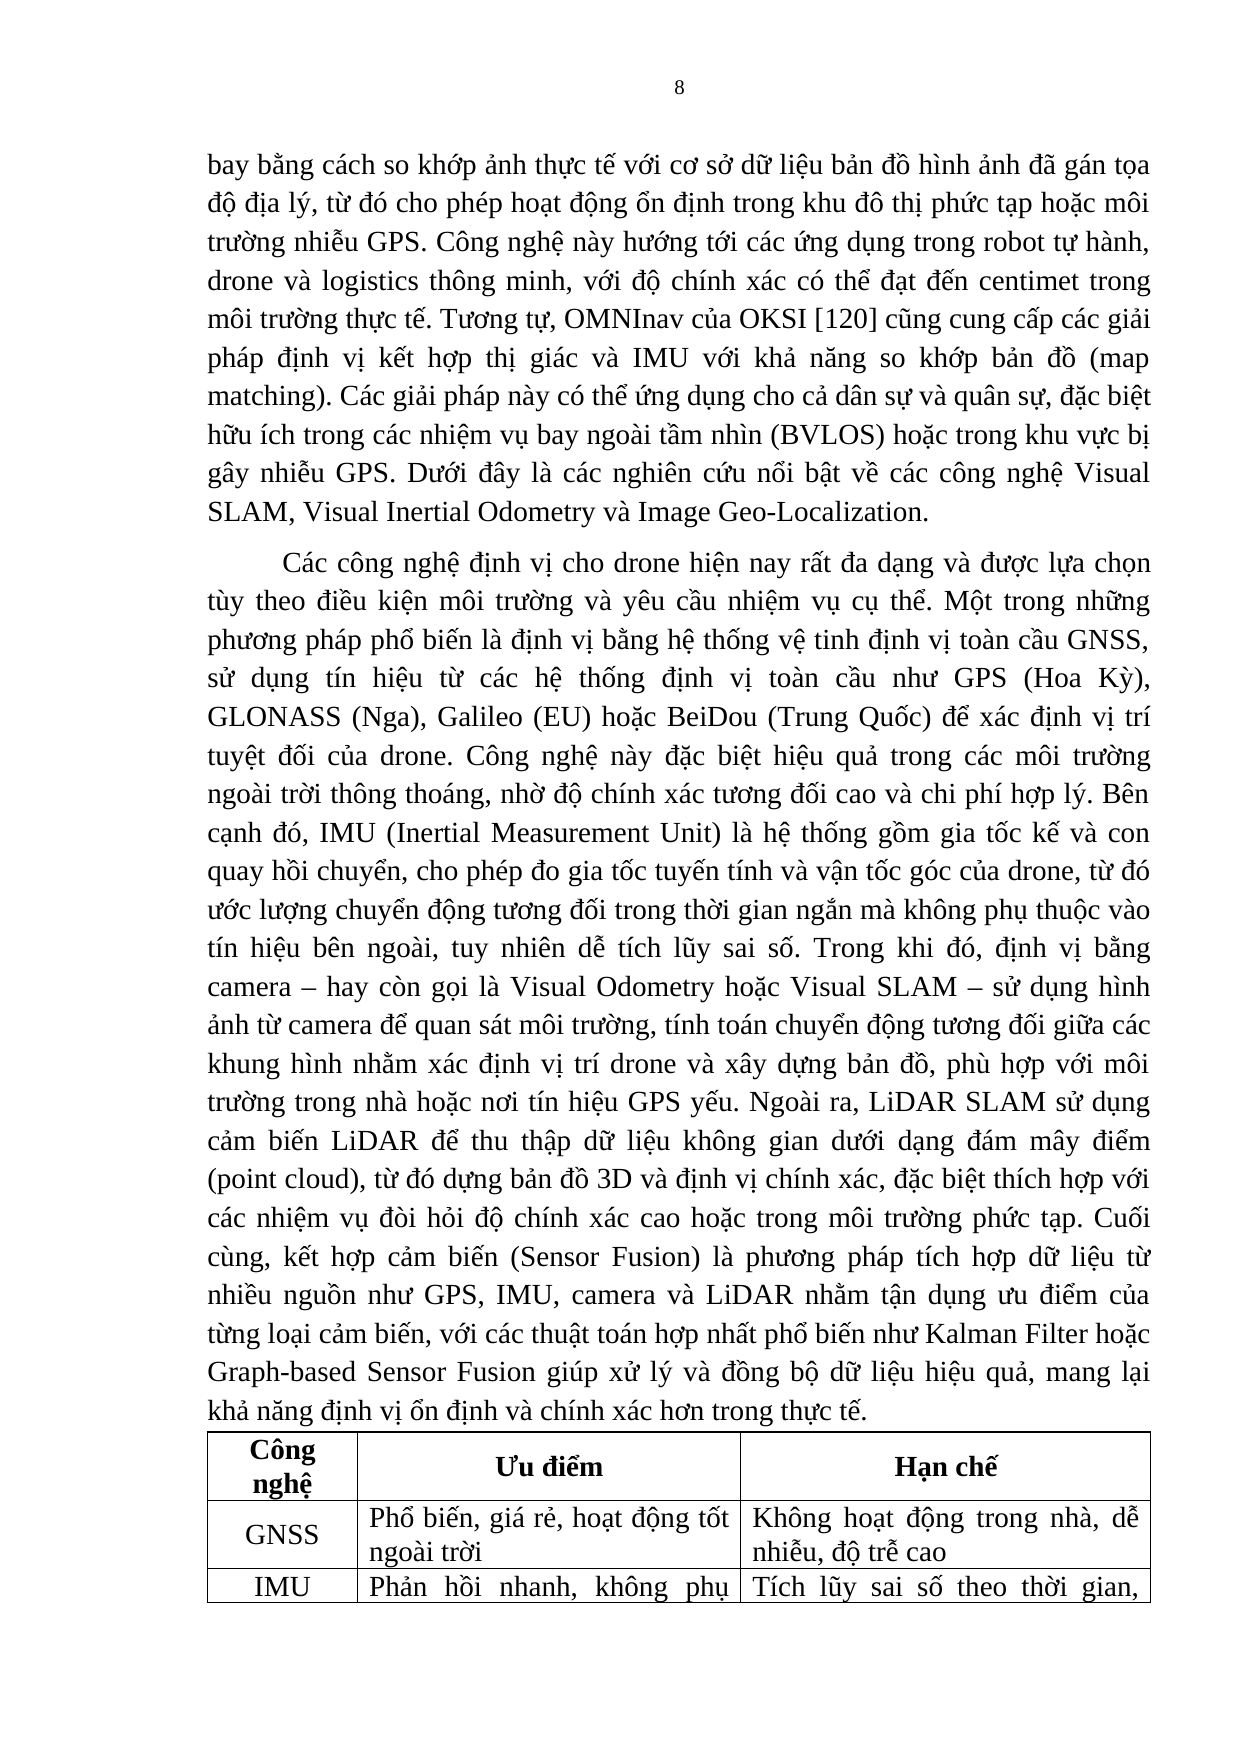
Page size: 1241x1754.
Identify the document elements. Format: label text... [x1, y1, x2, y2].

table_header Hạn chế [741, 1433, 1150, 1499]
table_cell Không hoạt động trong nhà, dễ nhiễu, độ trễ cao [741, 1501, 1150, 1568]
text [207, 147, 1152, 527]
table_header Ưu điểm [358, 1433, 740, 1499]
table_cell IMU [208, 1569, 357, 1602]
table_cell Phổ biến, giá rẻ, hoạt động tốt ngoài trời [358, 1501, 740, 1568]
table_header Công nghệ [208, 1433, 357, 1499]
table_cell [741, 1569, 1150, 1602]
table_cell GNSS [208, 1501, 357, 1568]
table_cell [358, 1569, 740, 1602]
text Các công nghệ định vị cho drone hiện nay rất đa dạng và được lựa chọn tùy theo điều kiện môi trường và yêu cầu nhiệm vụ cụ thể. Một trong những phương pháp phổ biến là định vị bằng hệ thống vệ tinh định vị toàn cầu GNSS, sử dụng tín hiệu từ các hệ thống định vị toàn cầu như GPS (Hoa Kỳ), GLONASS (Nga), Galileo (EU) hoặc BeiDou (Trung Quốc) để xác định vị trí tuyệt đối của drone. Công nghệ này đặc biệt hiệu quả trong các môi trường ngoài trời thông thoáng, nhờ độ chính xác tương đối cao và chi phí hợp lý. Bên cạnh đó, IMU (Inertial Measurement Unit) là hệ thống gồm gia tốc kế và con quay hồi chuyển, cho phép đo gia tốc tuyến tính và vận tốc góc của drone, từ đó ước lượng chuyển động tương đối trong thời gian ngắn mà không phụ thuộc vào tín hiệu bên ngoài, tuy nhiên dễ tích lũy sai số. Trong khi đó, định vị bằng camera – hay còn gọi là Visual Odometry hoặc Visual SLAM – sử dụng hình ảnh từ camera để quan sát môi trường, tính toán chuyển động tương đối giữa các khung hình nhằm xác định vị trí drone và xây dựng bản đồ, phù hợp với môi trường trong nhà hoặc nơi tín hiệu GPS yếu. Ngoài ra, LiDAR SLAM sử dụng cảm biến LiDAR để thu thập dữ liệu không gian dưới dạng đám mây điểm (point cloud), từ đó dựng bản đồ 3D và định vị chính xác, đặc biệt thích hợp với các nhiệm vụ đòi hỏi độ chính xác cao hoặc trong môi trường phức tạp. Cuối cùng, kết hợp cảm biến (Sensor Fusion) là phương pháp tích hợp dữ liệu từ nhiều nguồn như GPS, IMU, camera và LiDAR nhằm tận dụng ưu điểm của từng loại cảm biến, với các thuật toán hợp nhất phổ biến như Kalman Filter hoặc Graph-based Sensor Fusion giúp xử lý và đồng bộ dữ liệu hiệu quả, mang lại khả năng định vị ổn định và chính xác hơn trong thực tế. [207, 545, 1152, 1426]
